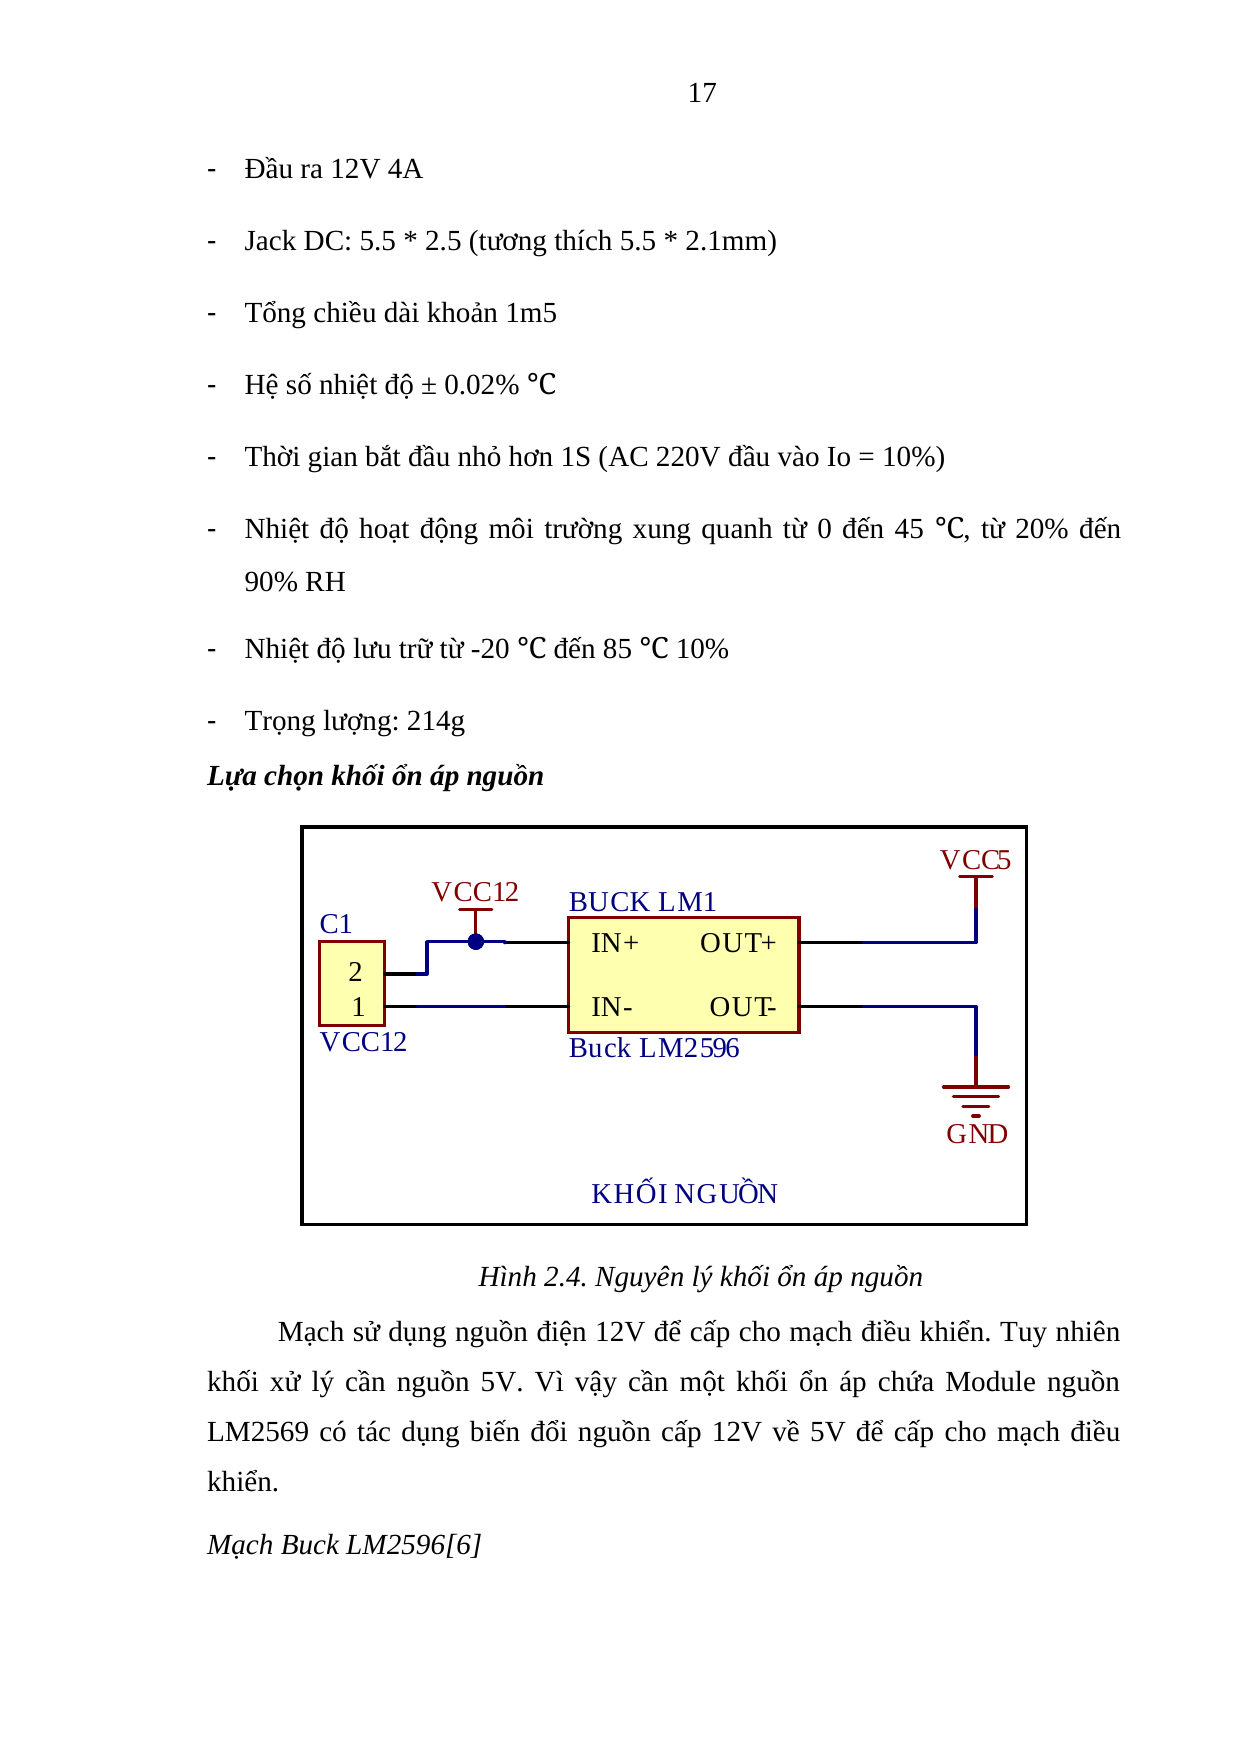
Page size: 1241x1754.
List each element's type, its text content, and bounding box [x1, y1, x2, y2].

text Lựa chọn khối ổn áp nguồn [207, 758, 1122, 792]
list Thời gian bắt đầu nhỏ hơn 1S (AC 220V đầu vào Io = 10%) [207, 436, 1122, 475]
text Hình .. Nguyên lý khối ổn áp nguồn [207, 1259, 1122, 1293]
list Hệ số nhiệt độ ± 0.02% ℃ [207, 364, 1122, 403]
list Đầu ra 12V 4A [207, 148, 1122, 187]
list Jack DC: 5.5 * 2.5 (tương thích 5.5 * 2.1mm) [207, 220, 1122, 259]
text Mạch Buck LM2596[6] [207, 1527, 1122, 1561]
list Nhiệt độ lưu trữ từ -20 ℃ đến 85 ℃ 10% [207, 627, 1122, 667]
list Nhiệt độ hoạt động môi trường xung quanh từ 0 đến 45 ℃, từ 20% đến 90% RH [207, 508, 1122, 598]
list Trọng lượng: 214g [207, 699, 1122, 738]
text Mạch sử dụng nguồn điện 12V để cấp cho mạch điều khiển. Tuy nhiên khối xử lý cần nguồn 5V. Vì vậy cần một khối ổn áp chứa Module nguồn LM2569 có tác dụng biến đổi nguồn cấp 12V về 5V để cấp cho mạch điều khiển. [207, 1314, 1122, 1498]
list Tổng chiều dài khoản 1m5 [207, 292, 1122, 331]
